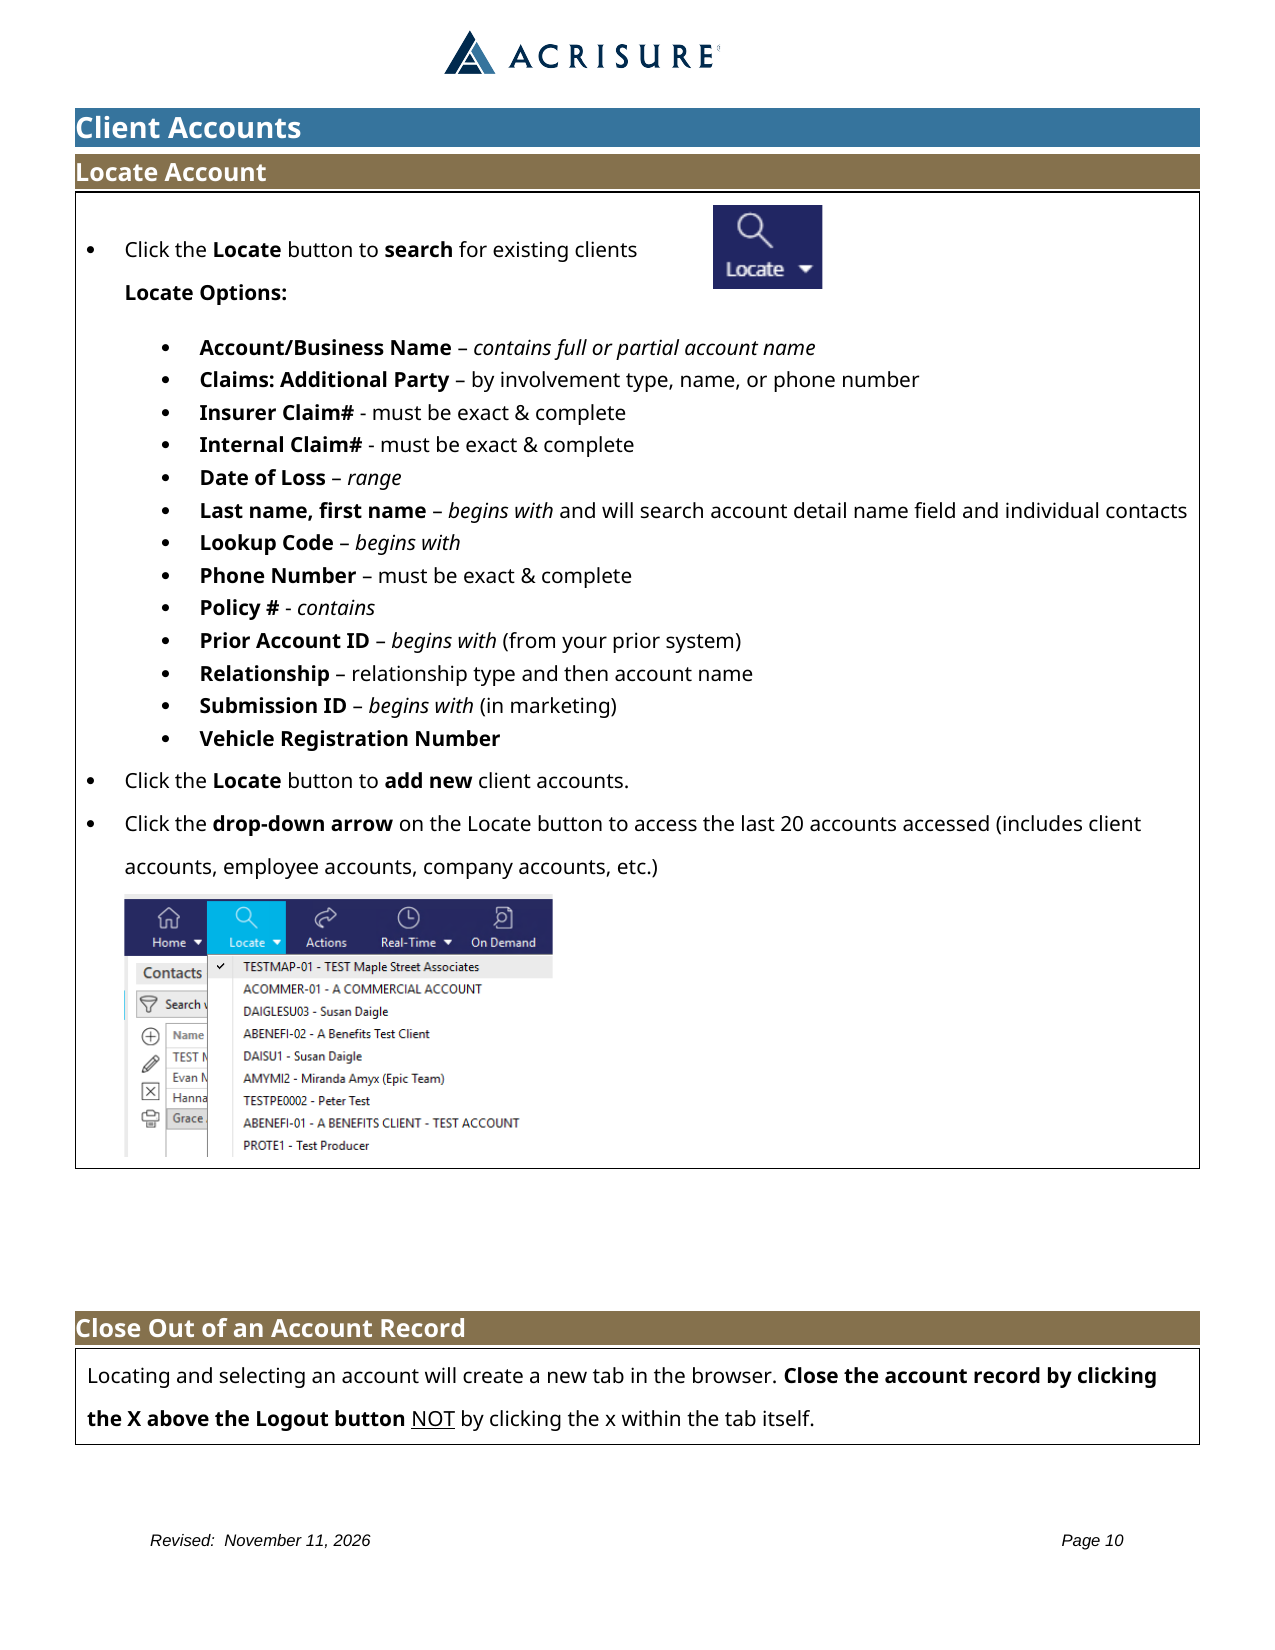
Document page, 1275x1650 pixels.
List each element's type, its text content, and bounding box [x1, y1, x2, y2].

subtitle Client Accounts [75, 108, 1200, 147]
picture [124, 894, 553, 1157]
subtitle Locate Account [75, 154, 1200, 189]
picture [442, 23, 721, 80]
picture [713, 205, 823, 289]
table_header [76, 1349, 1199, 1444]
table_header Click the Locate button to search for existing clients Locate Options: Account/Business Name – contains full or partial account name Claims: Additional Party – by involvement type, name, or phone number Insurer Claim# - must be exact & complete Internal Claim# - must be exact & complete Date of Loss – range Last name, first name – begins with and will search account detail name field and individual contacts Lookup Code – begins with Phone Number – must be exact & complete Policy # - contains Prior Account ID – begins with (from your prior system) Relationship – relationship type and then account name Submission ID – begins with (in marketing) Vehicle Registration Number Click the Locate button to add new client accounts. Click the drop-down arrow on the Locate button to access the last 20 accounts accessed (includes client accounts, employee accounts, company accounts, etc.) [76, 193, 1199, 1168]
subtitle Close Out of an Account Record [75, 1311, 1200, 1345]
